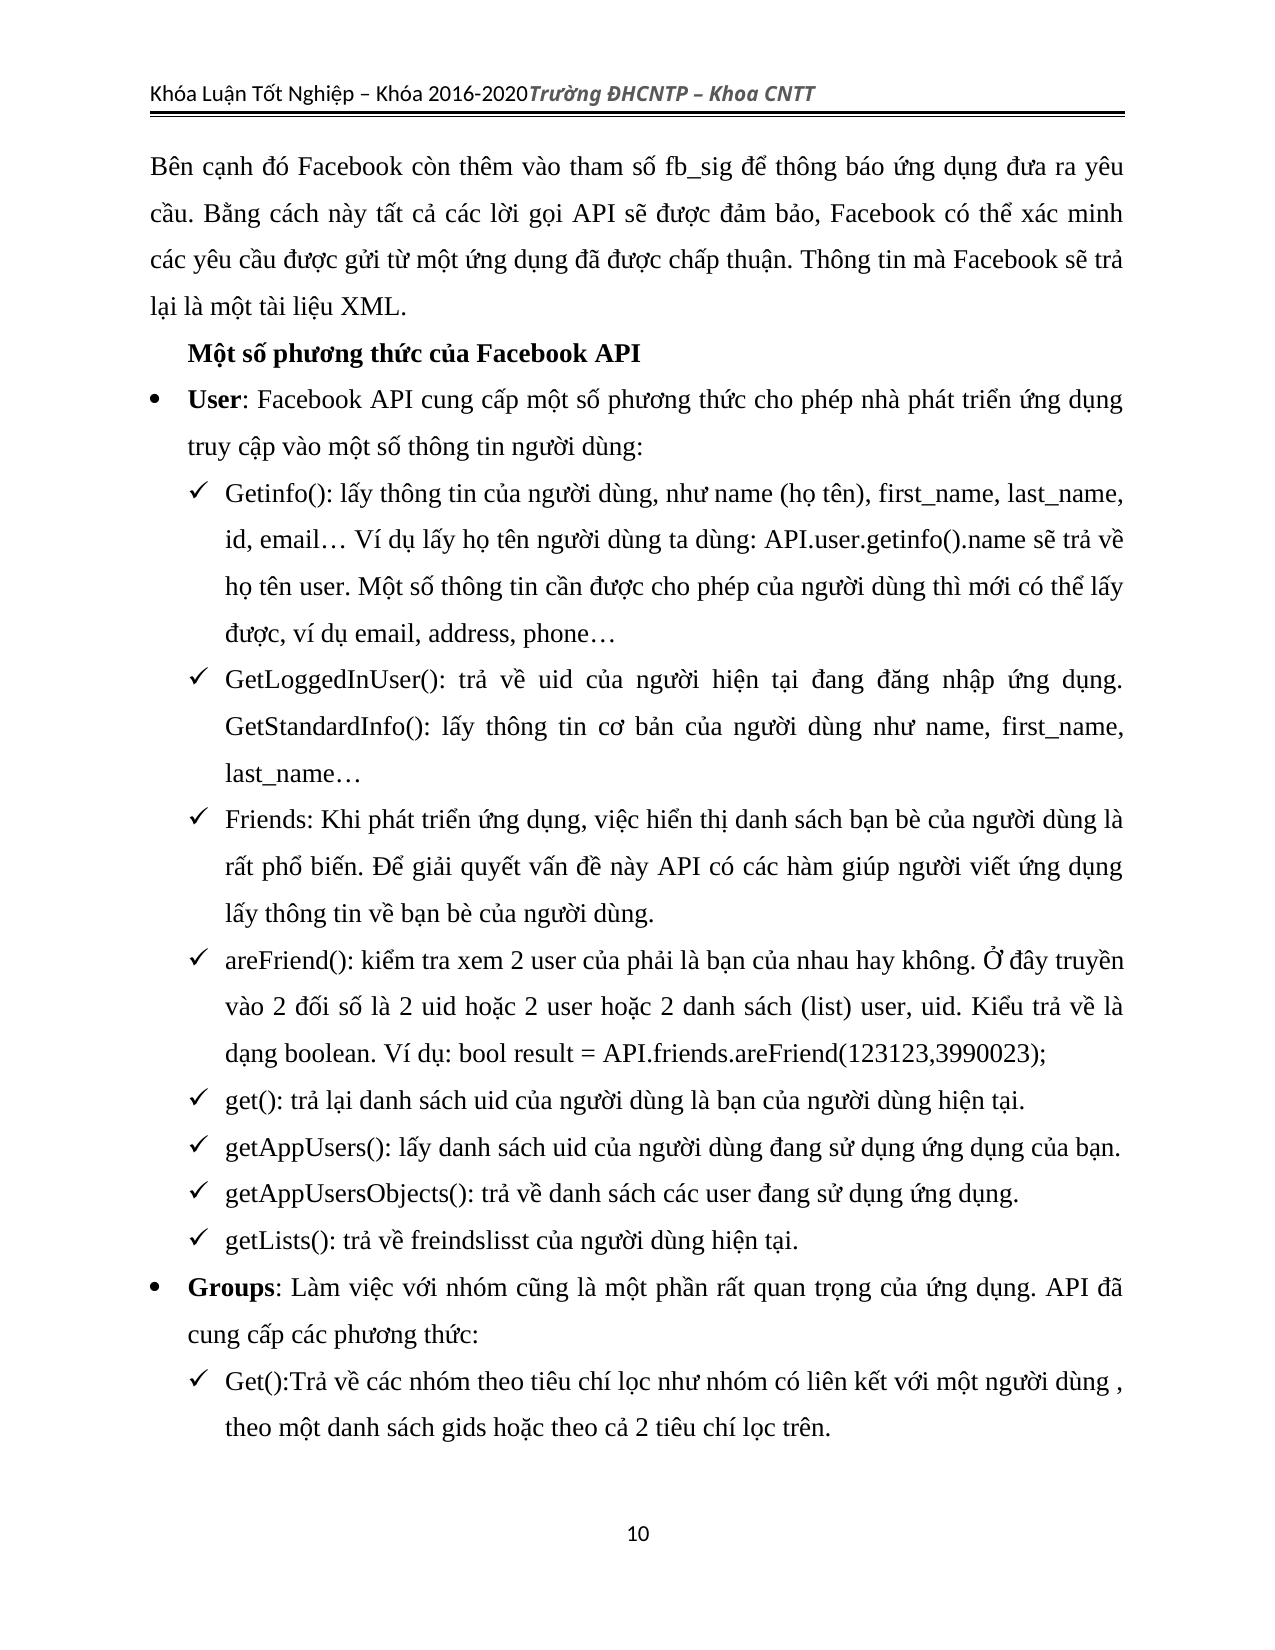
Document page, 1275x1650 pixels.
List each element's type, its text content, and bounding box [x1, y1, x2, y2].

list areFriend(): kiểm tra xem 2 user của phải là bạn của nhau hay không. Ở đây truyền vào 2 đối số là 2 uid hoặc 2 user hoặc 2 danh sách (list) user, uid. Kiểu trả về là dạng boolean. Ví dụ: bool result = API.friends.areFriend(123123,3990023); [187, 944, 1125, 1068]
list GetLoggedInUser(): trả về uid của người hiện tại đang đăng nhập ứng dụng. GetStandardInfo(): lấy thông tin cơ bản của người dùng như name, first_name, last_name… [187, 663, 1125, 788]
list get(): trả lại danh sách uid của người dùng là bạn của người dùng hiện tại. [187, 1084, 1125, 1115]
text Một số phương thức của Facebook API [150, 337, 1125, 368]
list getAppUsersObjects(): trả về danh sách các user đang sử dụng ứng dụng. [187, 1178, 1125, 1209]
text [150, 150, 1125, 321]
list User: Facebook API cung cấp một số phương thức cho phép nhà phát triển ứng dụng truy cập vào một số thông tin người dùng: [150, 383, 1125, 461]
list getAppUsers(): lấy danh sách uid của người dùng đang sử dụng ứng dụng của bạn. [187, 1131, 1125, 1162]
list Friends: Khi phát triển ứng dụng, việc hiển thị danh sách bạn bè của người dùng là rất phổ biến. Để giải quyết vấn đề này API có các hàm giúp người viết ứng dụng lấy thông tin về bạn bè của người dùng. [187, 804, 1125, 928]
list Groups: Làm việc với nhóm cũng là một phần rất quan trọng của ứng dụng. API đã cung cấp các phương thức: [150, 1271, 1125, 1349]
list Get():Trả về các nhóm theo tiêu chí lọc như nhóm có liên kết với một người dùng , theo một danh sách gids hoặc theo cả 2 tiêu chí lọc trên. [187, 1365, 1125, 1443]
list getLists(): trả về freindslisst của người dùng hiện tại. [187, 1224, 1125, 1256]
list Getinfo(): lấy thông tin của người dùng, như name (họ tên), first_name, last_name, id, email… Ví dụ lấy họ tên người dùng ta dùng: API.user.getinfo().name sẽ trả về họ tên user. Một số thông tin cần được cho phép của người dùng thì mới có thể lấy được, ví dụ email, address, phone… [187, 477, 1125, 648]
